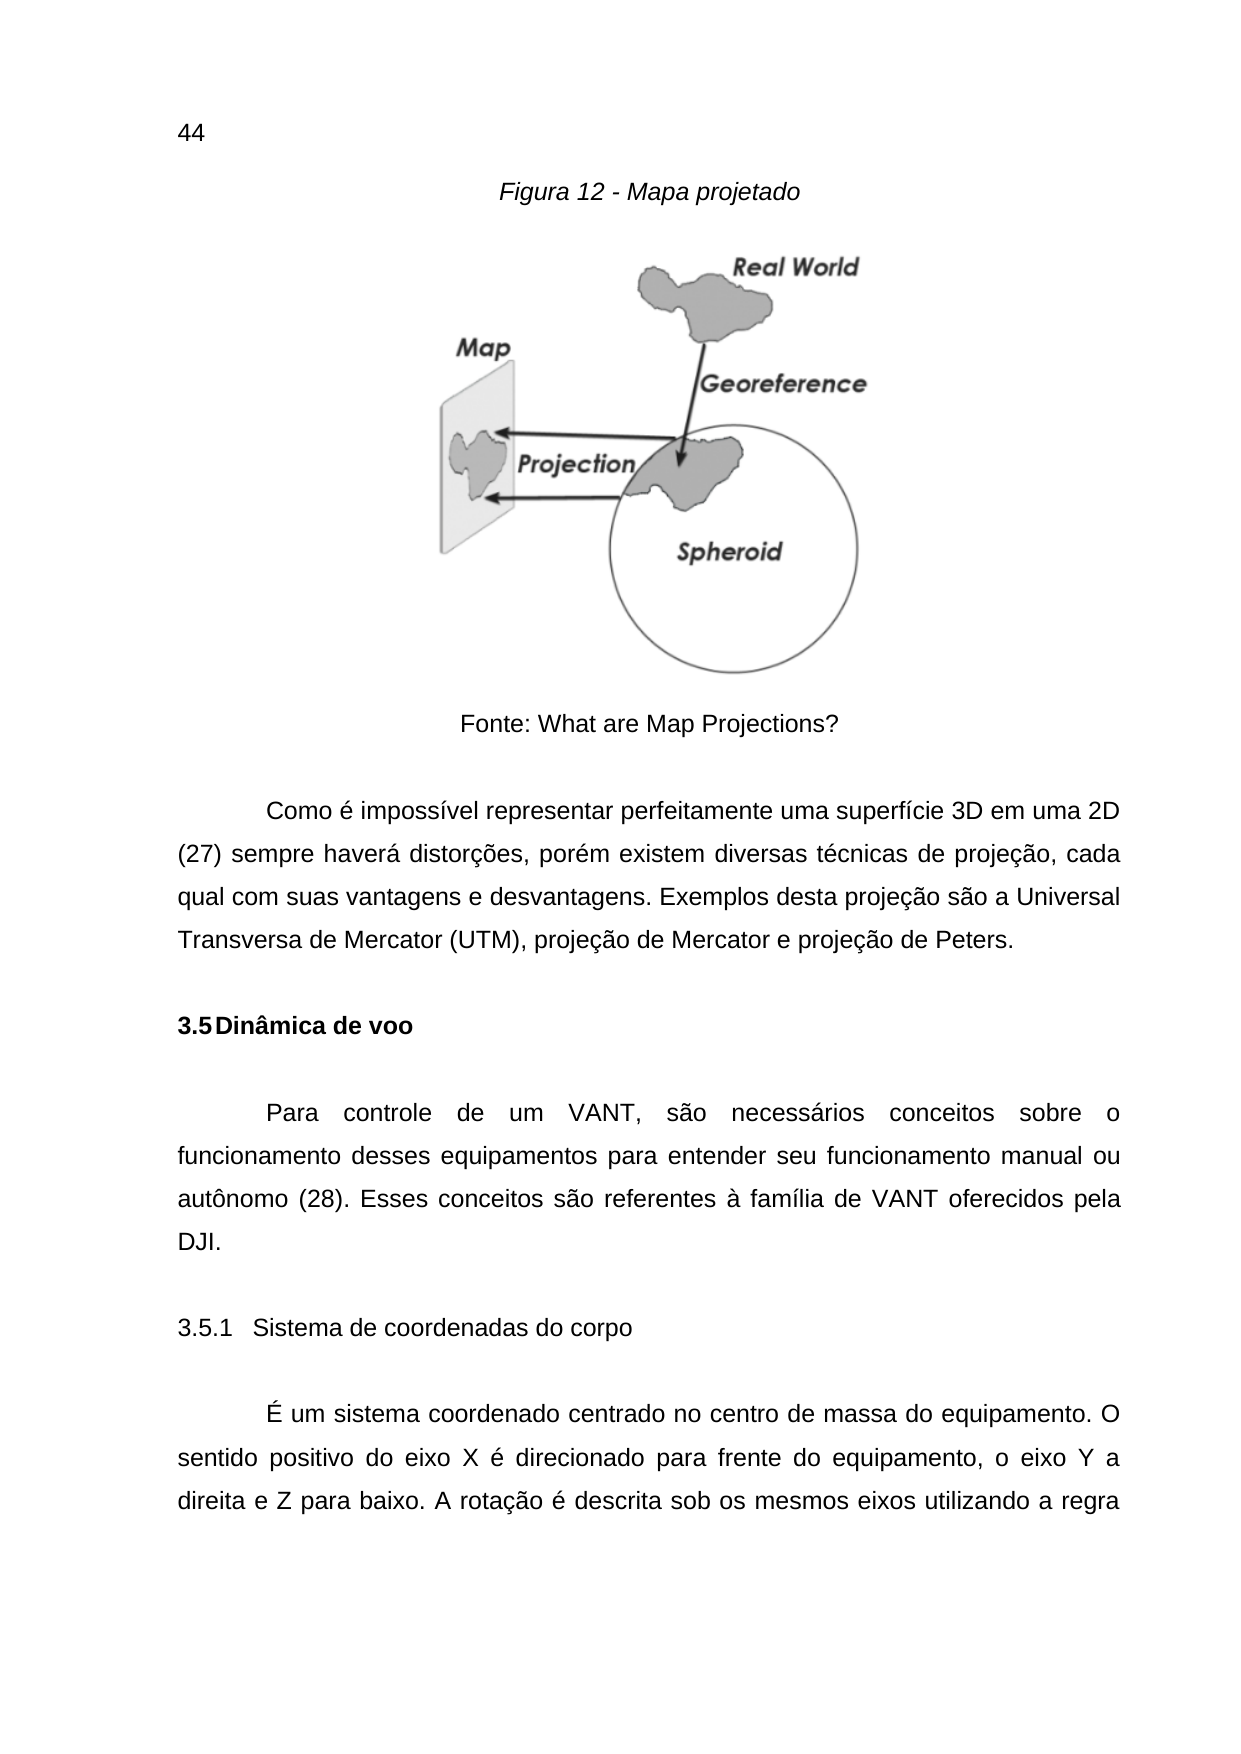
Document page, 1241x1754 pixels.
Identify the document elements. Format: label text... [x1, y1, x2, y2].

text Como é impossível representar perfeitamente uma superfície 3D em uma 2D sempre haverá distorções, porém existem diversas técnicas de projeção, cada qual com suas vantagens e desvantagens. Exemplos desta projeção são a Universal Transversa de Mercator (UTM), projeção de Mercator e projeção de Peters. [177, 796, 1122, 954]
text Para controle de um VANT, são necessários conceitos sobre o funcionamento desses equipamentos para entender seu funcionamento manual ou autônomo. Esses conceitos são referentes à família de VANT oferecidos pela DJI. [177, 1098, 1122, 1256]
subtitle Sistema de coordenadas do corpo [177, 1313, 1122, 1342]
text Figura 12 - Mapa projetado [177, 177, 1122, 206]
text Fonte: What are Map Projections? [177, 709, 1122, 738]
subtitle Dinâmica de voo [177, 1011, 1122, 1040]
picture [396, 220, 903, 696]
